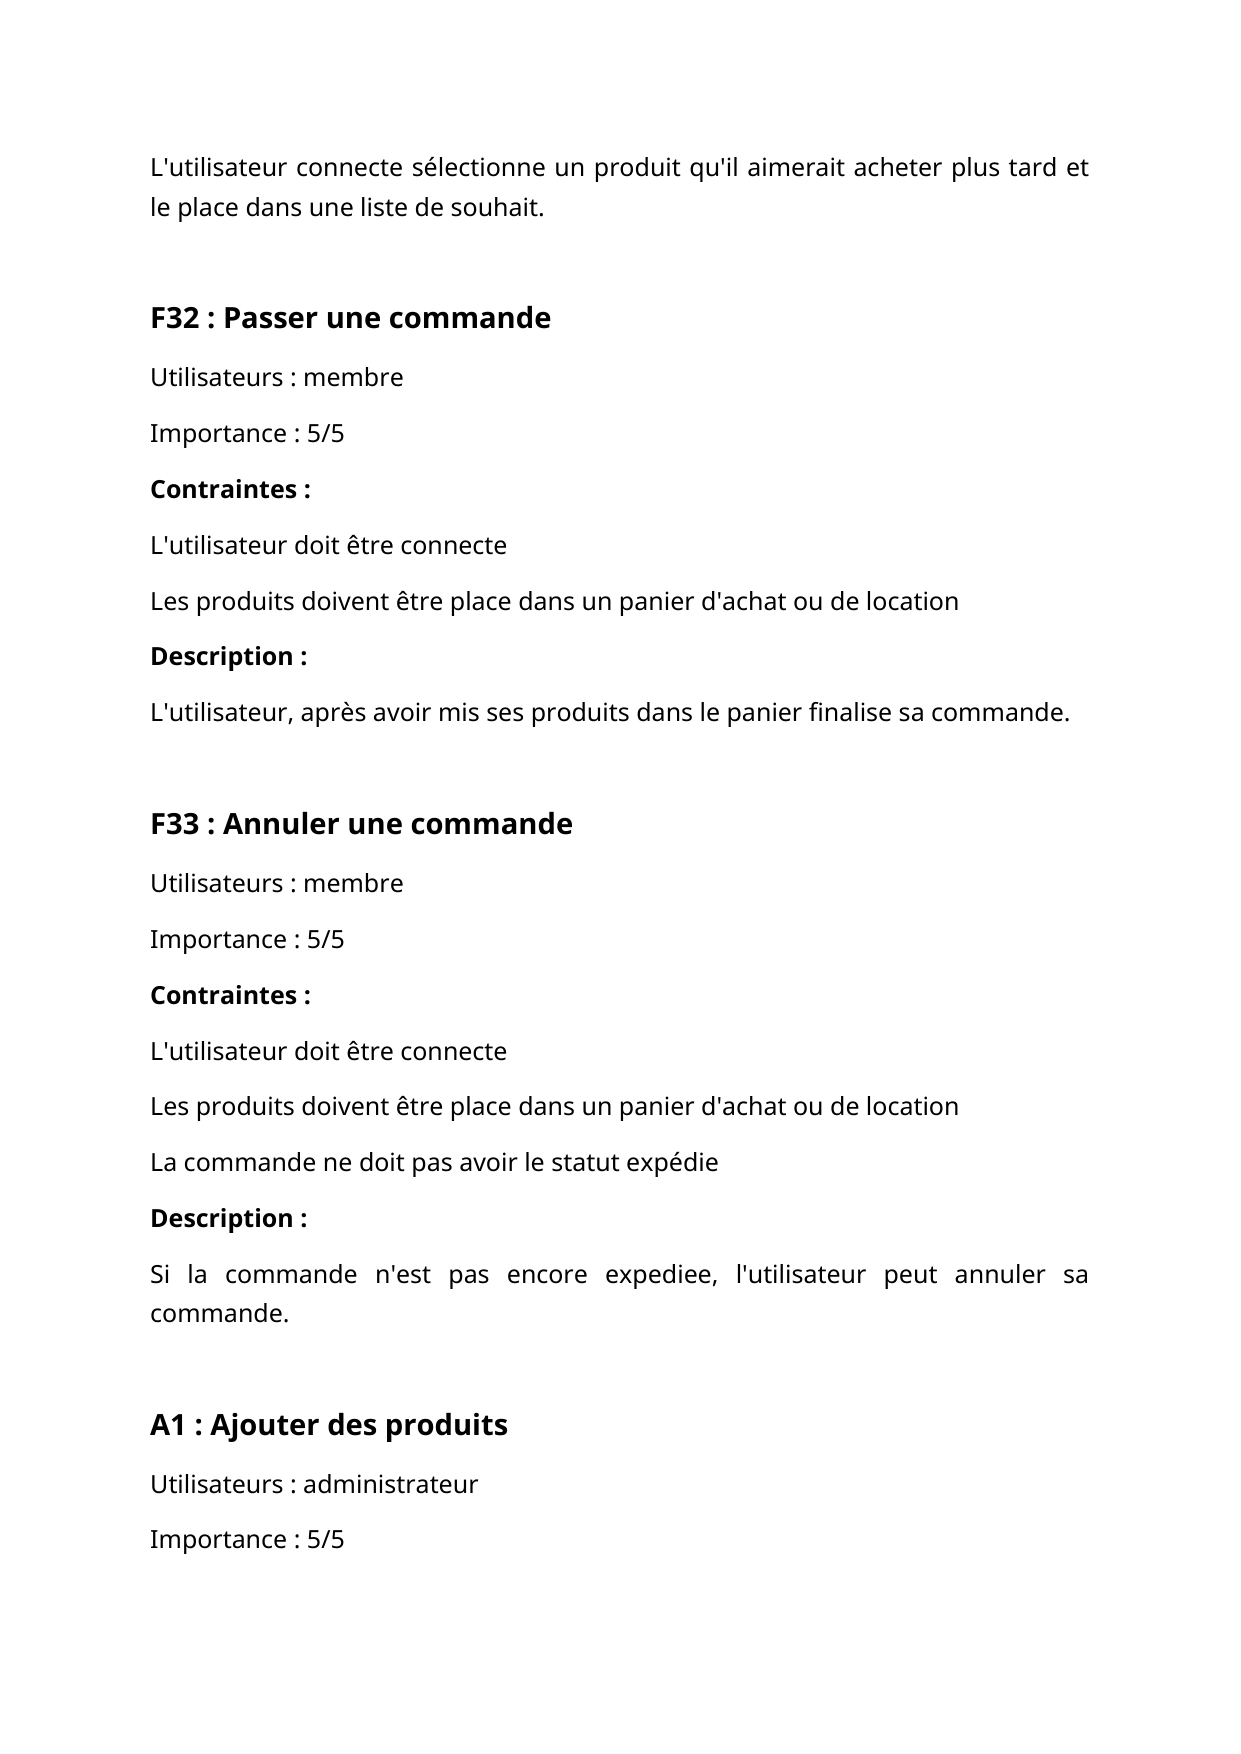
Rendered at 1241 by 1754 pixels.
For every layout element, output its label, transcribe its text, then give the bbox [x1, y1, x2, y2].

text Si la commande n'est pas encore expediee, l'utilisateur peut annuler sa commande. [150, 1256, 1090, 1330]
text L'utilisateur doit être connecte [150, 527, 1090, 561]
text Les produits doivent être place dans un panier d'achat ou de location [150, 583, 1090, 617]
text L'utilisateur connecte sélectionne un produit qu'il aimerait acheter plus tard et le place dans une liste de souhait. [150, 150, 1090, 223]
text Contraintes : [150, 472, 1090, 506]
text Contraintes : [150, 977, 1090, 1011]
text Importance : 5/5 [150, 1522, 1090, 1556]
text La commande ne doit pas avoir le statut expédie [150, 1145, 1090, 1179]
text Utilisateurs : membre [150, 360, 1090, 394]
text L'utilisateur doit être connecte [150, 1033, 1090, 1067]
text Utilisateurs : membre [150, 866, 1090, 900]
subtitle F32 : Passer une commande [150, 298, 1090, 337]
text Les produits doivent être place dans un panier d'achat ou de location [150, 1089, 1090, 1123]
text Description : [150, 639, 1090, 673]
text Importance : 5/5 [150, 416, 1090, 450]
text L'utilisateur, après avoir mis ses produits dans le panier finalise sa commande. [150, 695, 1090, 729]
subtitle A1 : Ajouter des produits [150, 1404, 1090, 1444]
text Importance : 5/5 [150, 921, 1090, 956]
text Utilisateurs : administrateur [150, 1466, 1090, 1500]
text Description : [150, 1201, 1090, 1235]
subtitle F33 : Annuler une commande [150, 803, 1090, 843]
